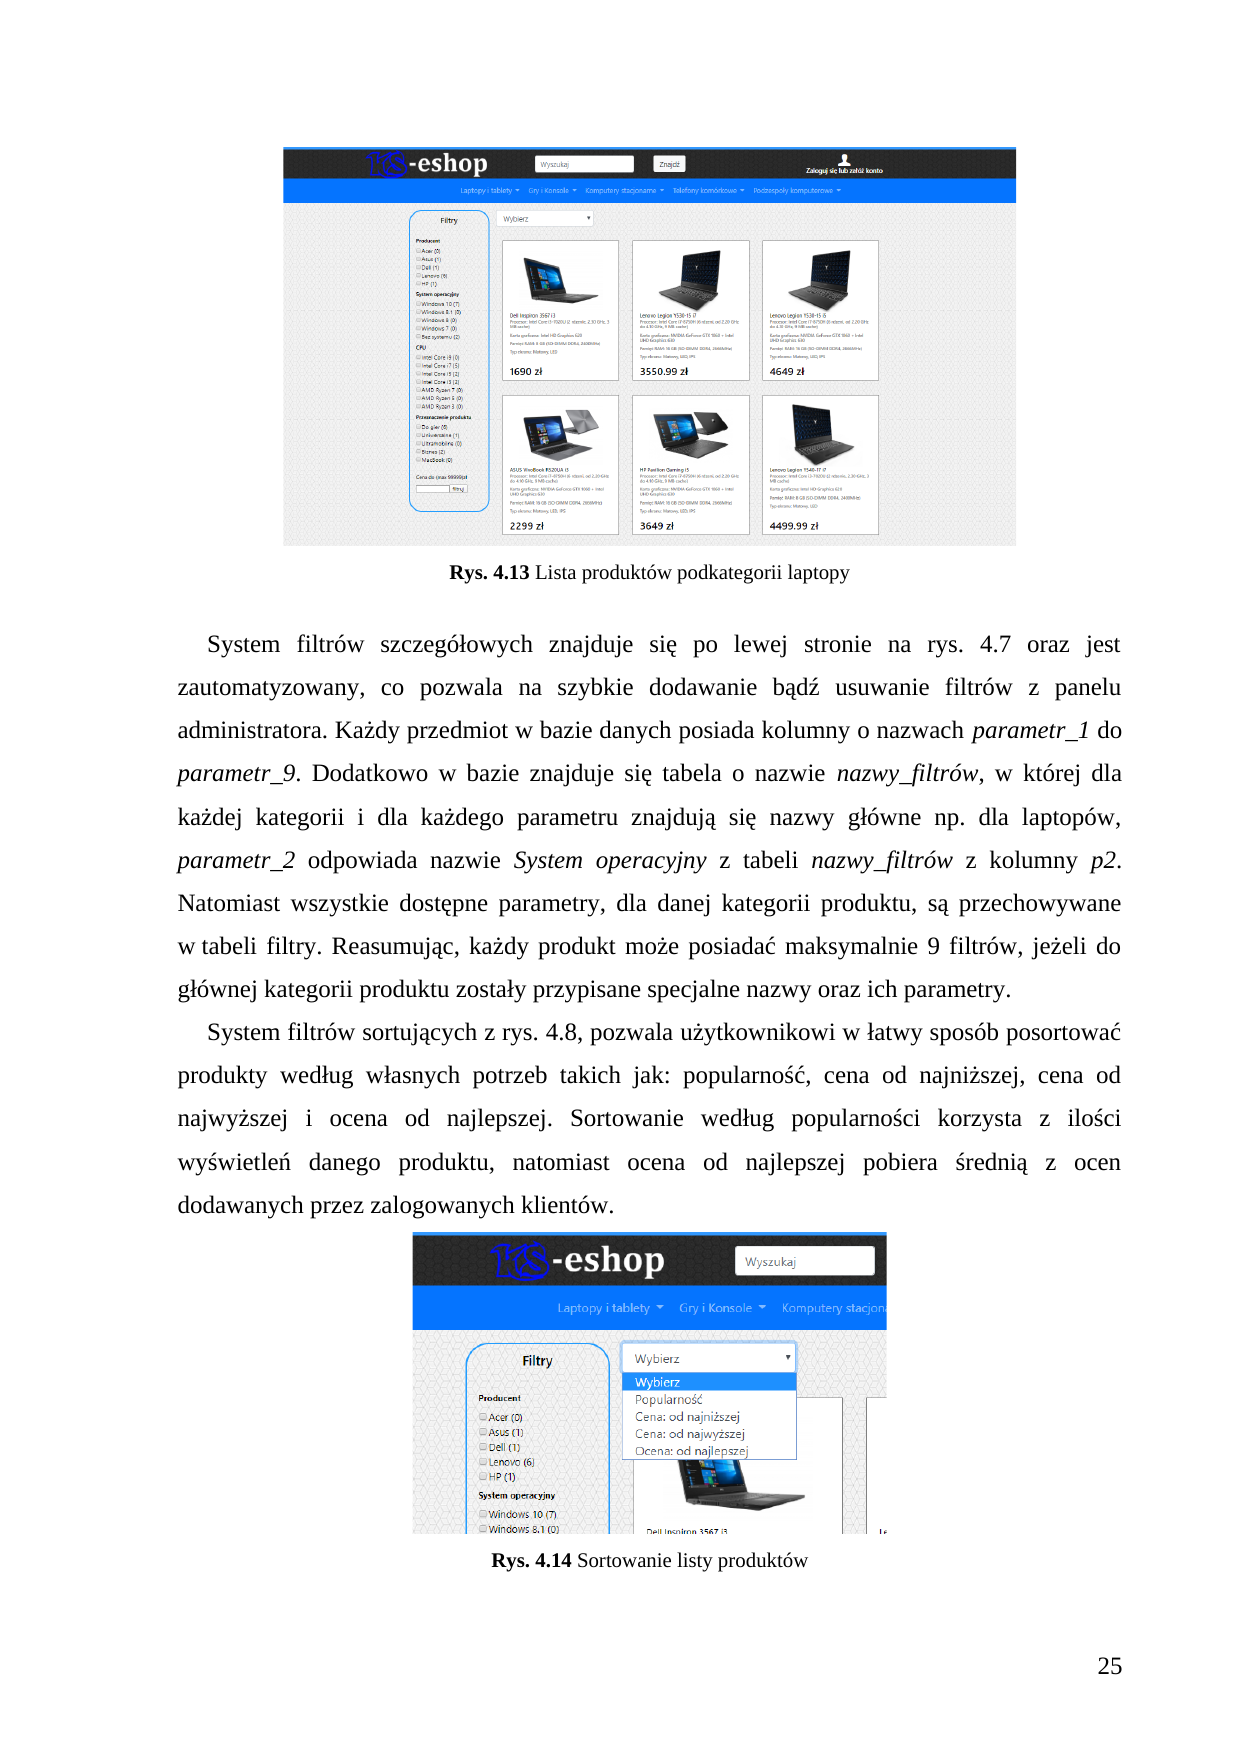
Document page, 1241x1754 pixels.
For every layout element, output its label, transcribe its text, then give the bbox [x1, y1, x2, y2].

text System filtrów szczegółowych znajduje się po lewej stronie na rys. 4.7 oraz jest zautomatyzowany, co pozwala na szybkie dodawanie bądź usuwanie filtrów z panelu administratora. Każdy przedmiot w bazie danych posiada kolumny o nazwach parametr_1 do parametr_9. Dodatkowo w bazie znajduje się tabela o nazwie nazwy_filtrów, w której dla każdej kategorii i dla każdego parametru znajdują się nazwy główne np. dla laptopów, parametr_2 odpowiada nazwie System operacyjny z tabeli nazwy_filtrów z kolumny p2. Natomiast wszystkie dostępne parametry, dla danej kategorii produktu, są przechowywane w tabeli filtry. Reasumując, każdy produkt może posiadać maksymalnie 9 filtrów, jeżeli do głównej kategorii produktu zostały przypisane specjalne nazwy oraz ich parametry. [177, 629, 1122, 1003]
picture [412, 1232, 887, 1534]
text System filtrów sortujących z rys. 4.8, pozwala użytkownikowi w łatwy sposób posortować produkty według własnych potrzeb takich jak: popularność, cena od najniższej, cena od najwyższej i ocena od najlepszej. Sortowanie według popularności korzysta z ilości wyświetleń danego produktu, natomiast ocena od najlepszej pobiera średnią z ocen dodawanych przez zalogowanych klientów. [177, 1017, 1122, 1218]
picture [283, 147, 1017, 546]
